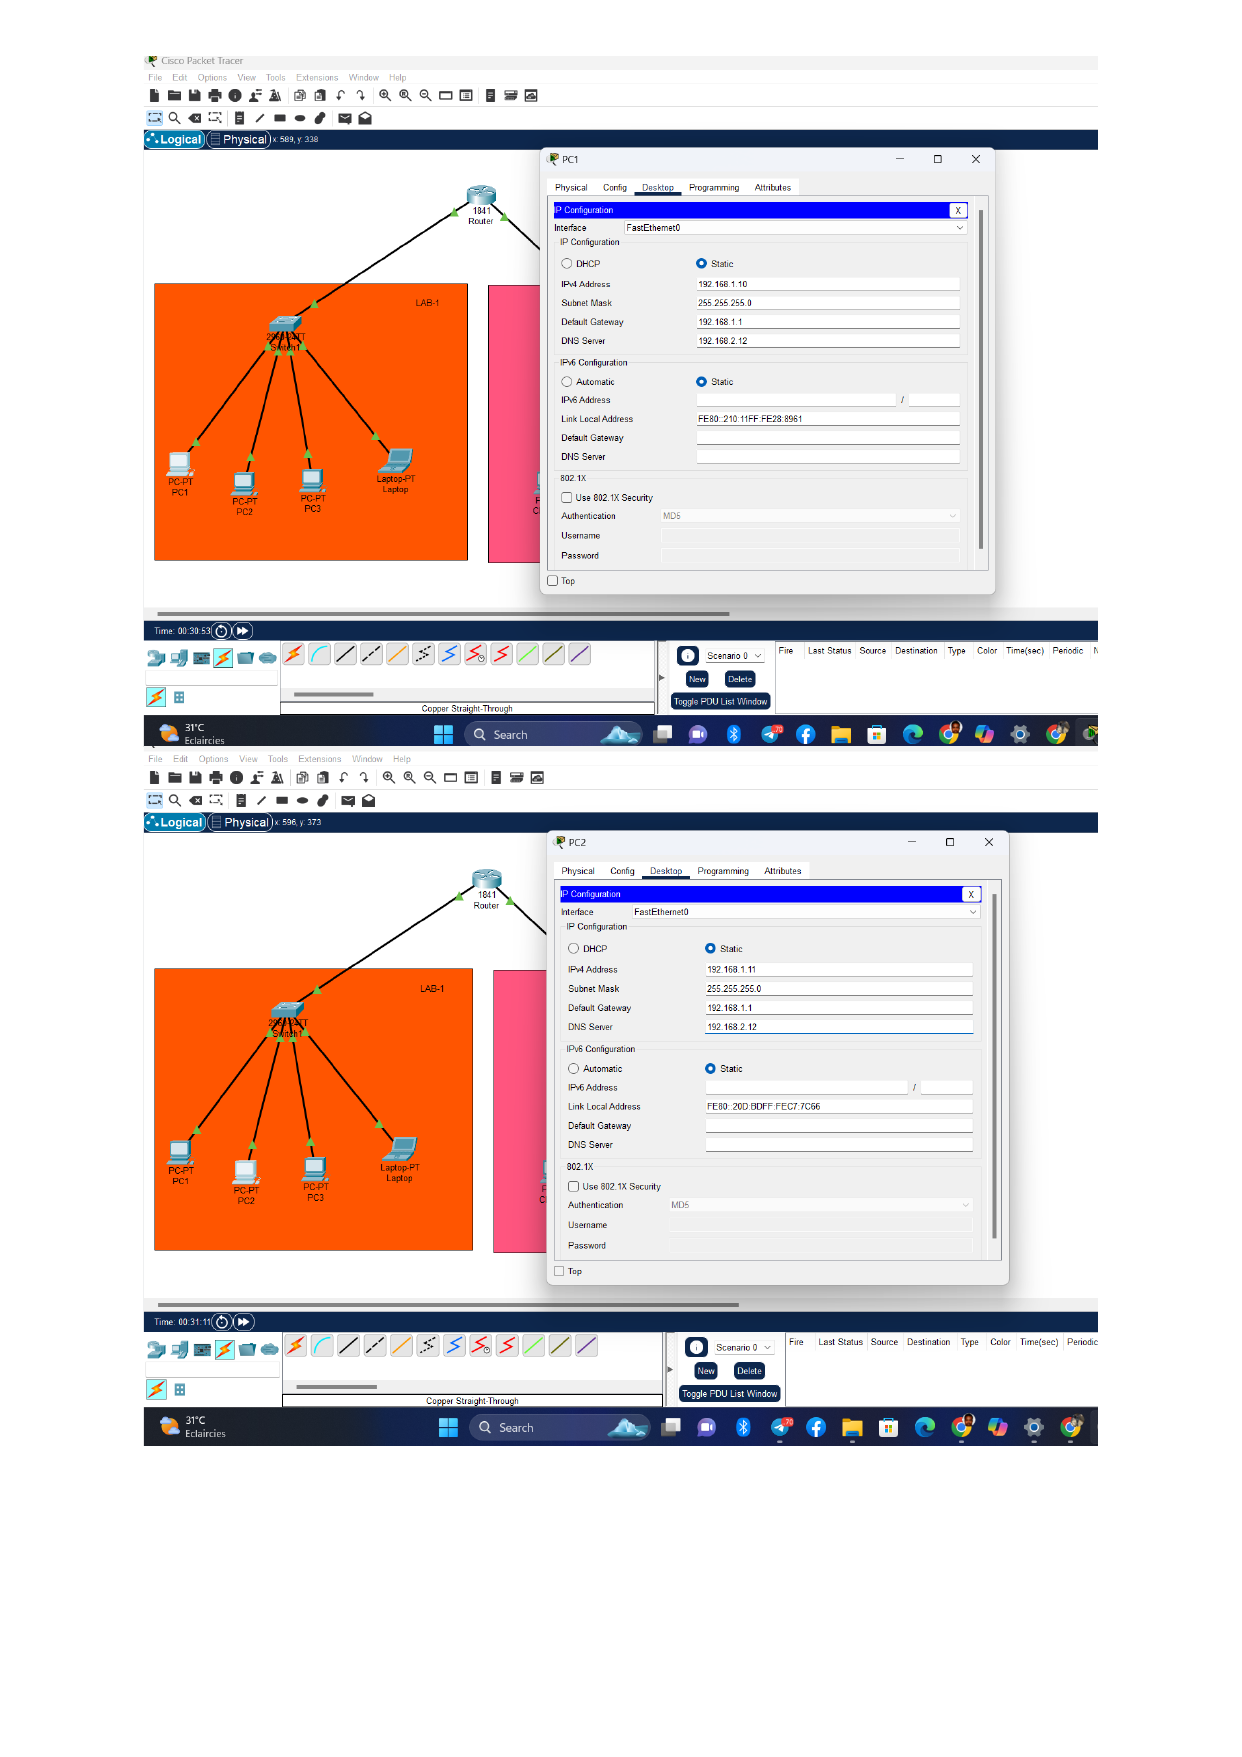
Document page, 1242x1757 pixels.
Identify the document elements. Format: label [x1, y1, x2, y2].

picture [177, 136, 187, 143]
picture [143, 56, 1098, 1446]
